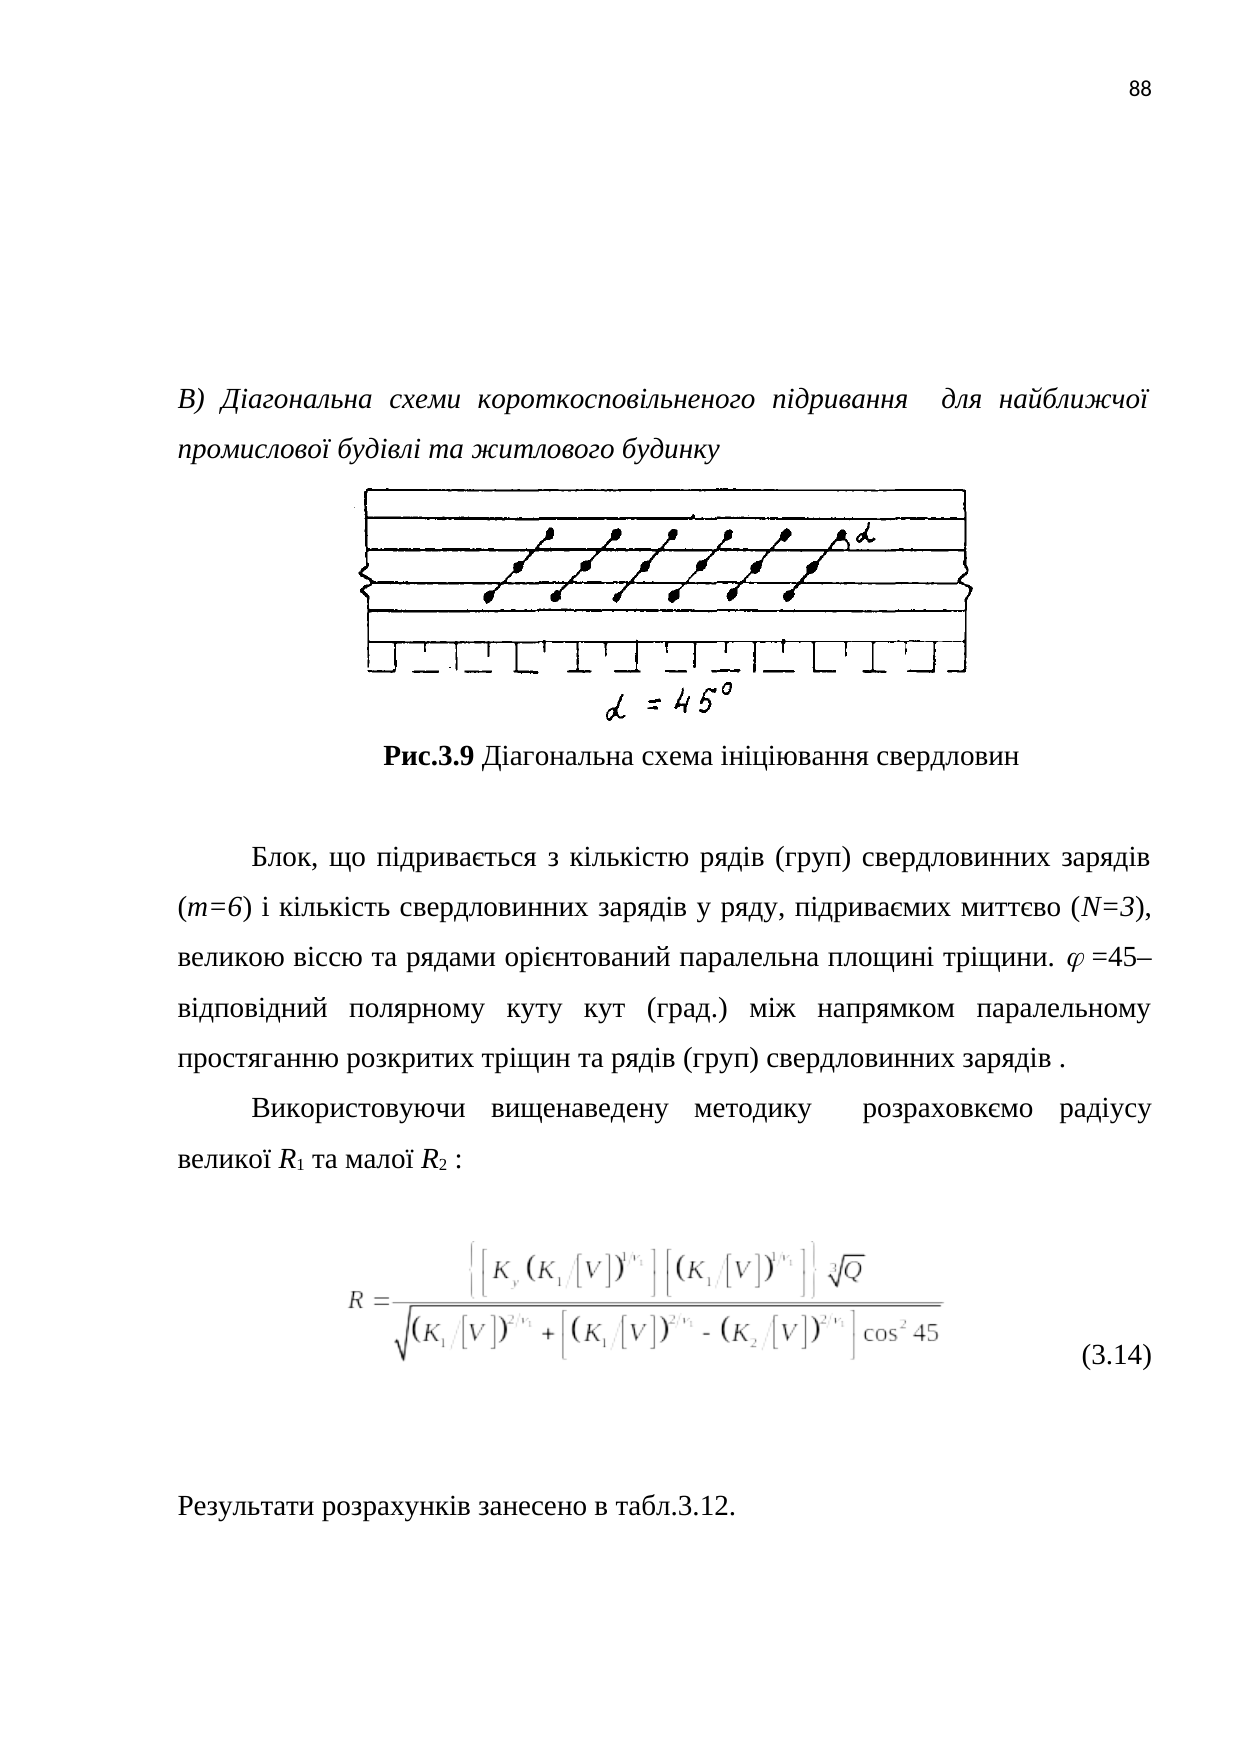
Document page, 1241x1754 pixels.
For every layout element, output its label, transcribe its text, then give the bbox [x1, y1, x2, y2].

text Результати розрахунків занесено в табл.3.12. [177, 1488, 1152, 1521]
text (3.14) [177, 1241, 1152, 1370]
picture [352, 482, 977, 725]
text Рис.3.9 Діагональна схема ініціювання свердловин [251, 738, 1152, 772]
text В) Діагональна схеми короткосповільненого підривання для найближчої промислової будівлі та житлового будинку [177, 381, 1152, 465]
text Використовуючи вищенаведену методику розраховкємо радіусу великої R1 та малої R2 : [177, 1090, 1152, 1174]
text Блок, що підривається з кількістю рядів (груп) свердловинних зарядів (m=6) і кількість свердловинних зарядів у ряду, підриваємих миттєво (N=3), великою віссю та рядами орієнтований паралельна площині тріщини. =45– відповідний полярному куту кут (град.) між напрямком паралельному простяганню розкритих тріщин та рядів (груп) свердловинних зарядів . [177, 839, 1152, 1074]
